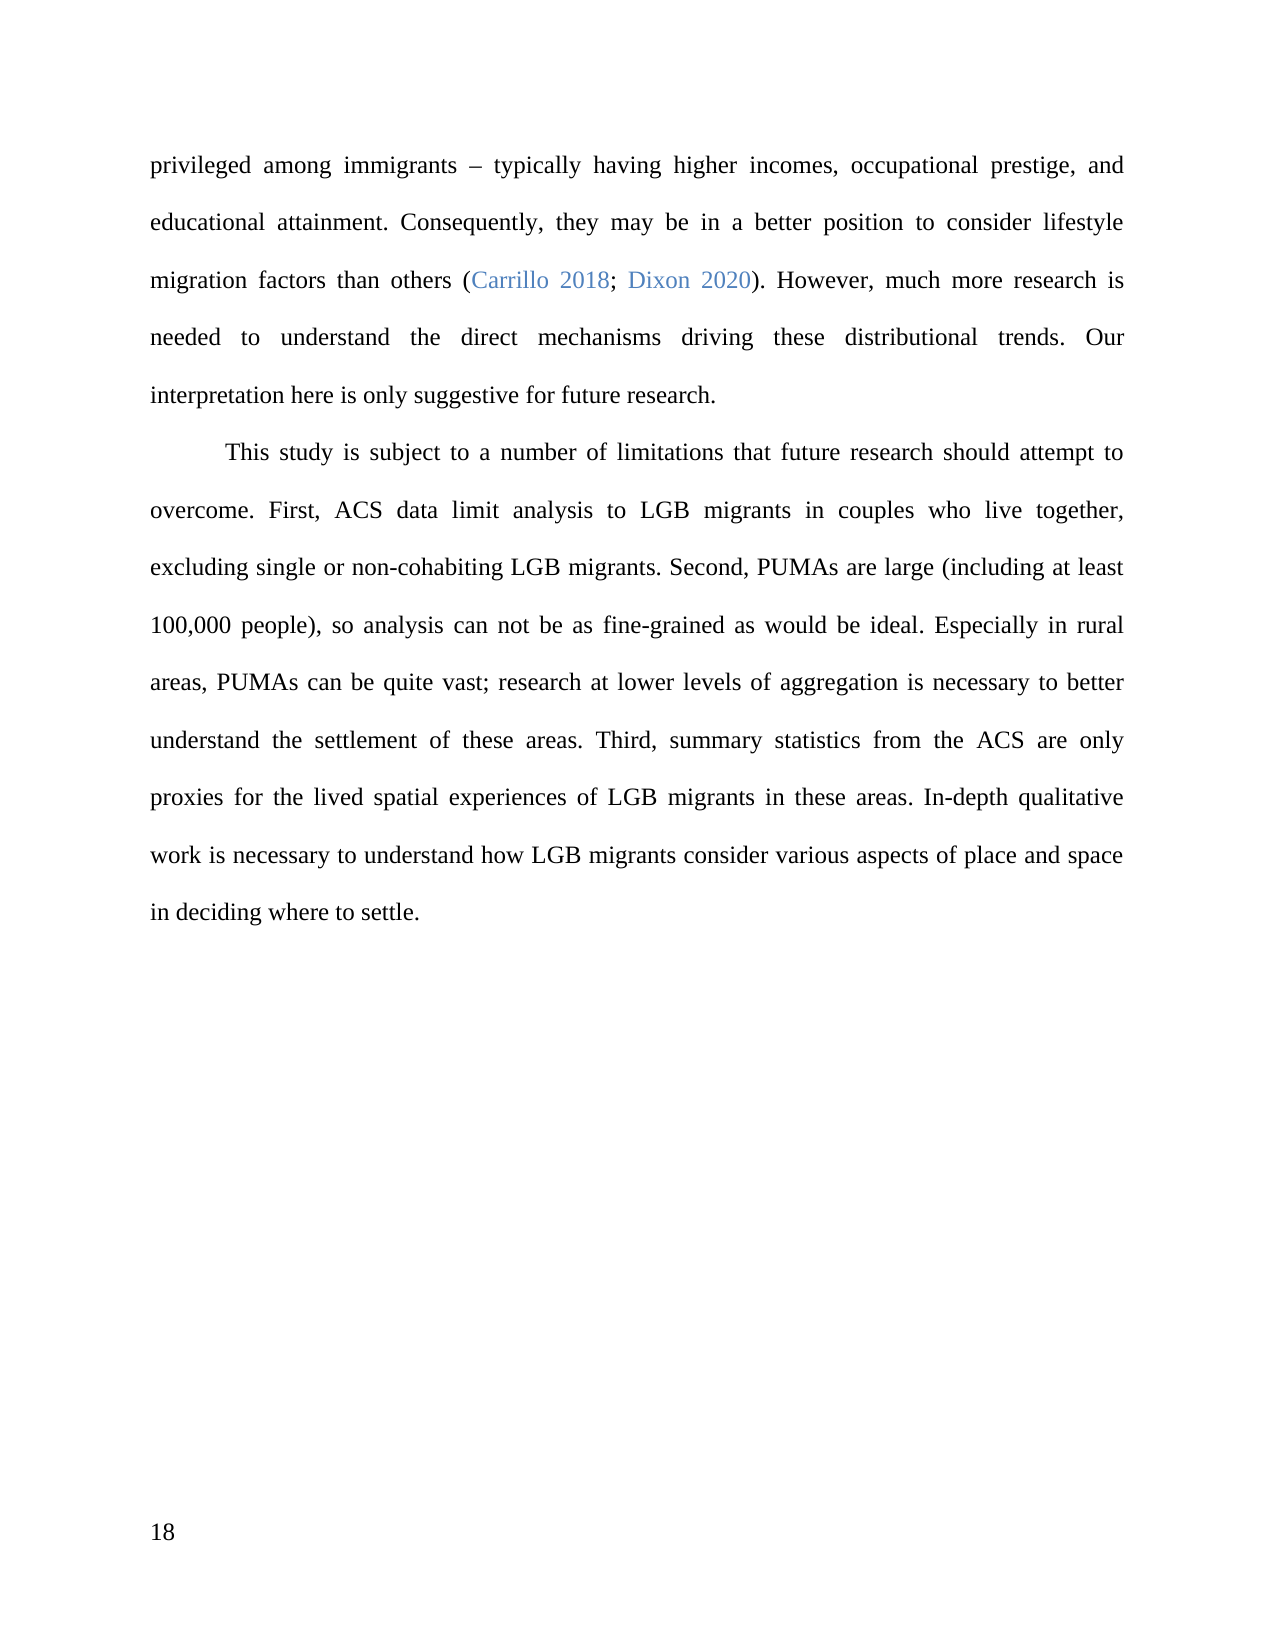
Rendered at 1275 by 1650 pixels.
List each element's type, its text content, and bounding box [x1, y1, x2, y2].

text This study is subject to a number of limitations that future research should attempt to overcome. First, ACS data limit analysis to LGB migrants in couples who live together, excluding single or non-cohabiting LGB migrants. Second, PUMAs are large (including at least 100,000 people), so analysis can not be as fine-grained as would be ideal. Especially in rural areas, PUMAs can be quite vast; research at lower levels of aggregation is necessary to better understand the settlement of these areas. Third, summary statistics from the ACS are only proxies for the lived spatial experiences of LGB migrants in these areas. In-depth qualitative work is necessary to understand how LGB migrants consider various aspects of place and space in deciding where to settle. [150, 437, 1125, 926]
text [150, 150, 1125, 409]
